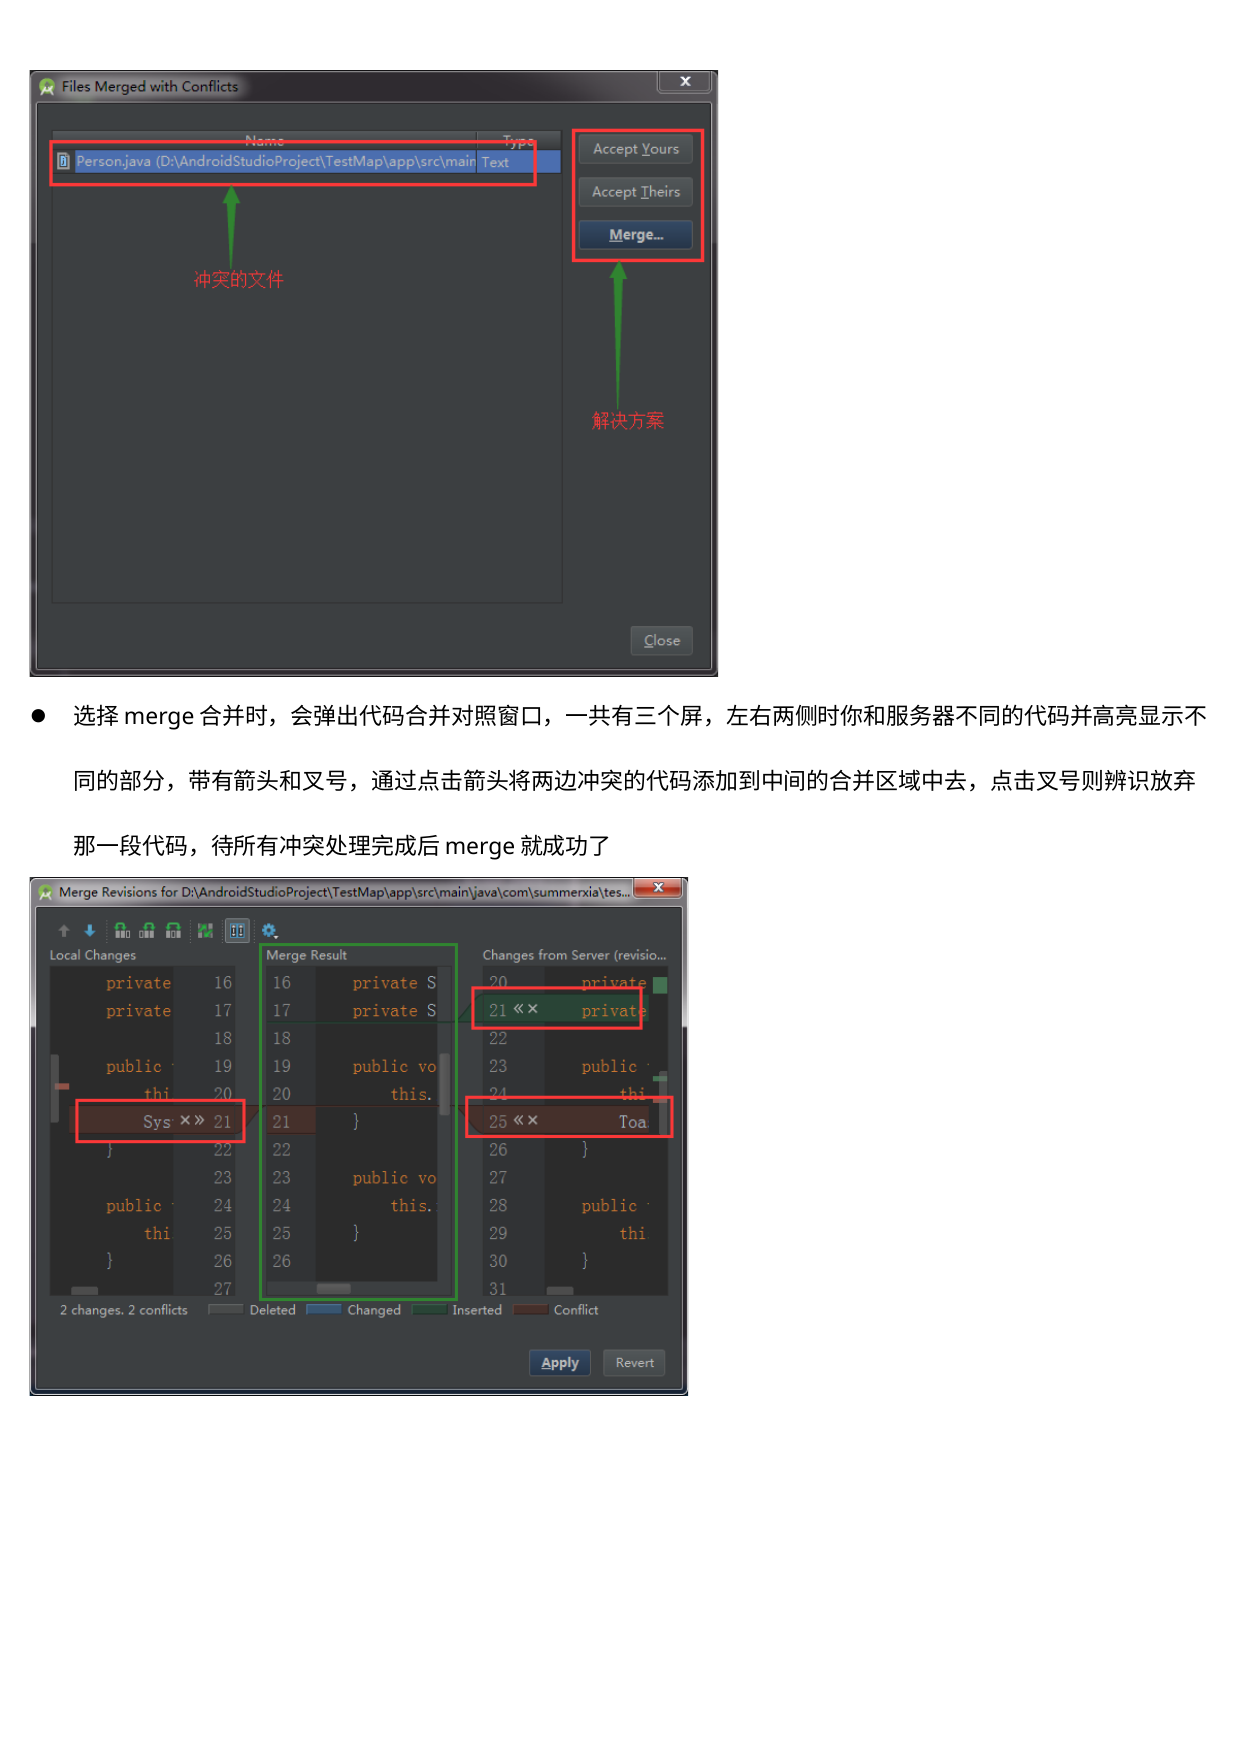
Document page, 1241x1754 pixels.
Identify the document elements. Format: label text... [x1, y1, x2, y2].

picture [29, 70, 719, 677]
picture [29, 877, 689, 1396]
list 选择merge合并时，会弹出代码合并对照窗口，一共有三个屏，左右两侧时你和服务器不同的代码并高亮显示不同的部分，带有箭头和叉号，通过点击箭头将两边冲突的代码添加到中间的合并区域中去，点击叉号则辨识放弃那一段代码，待所有冲突处理完成后merge就成功了 [29, 682, 1211, 877]
